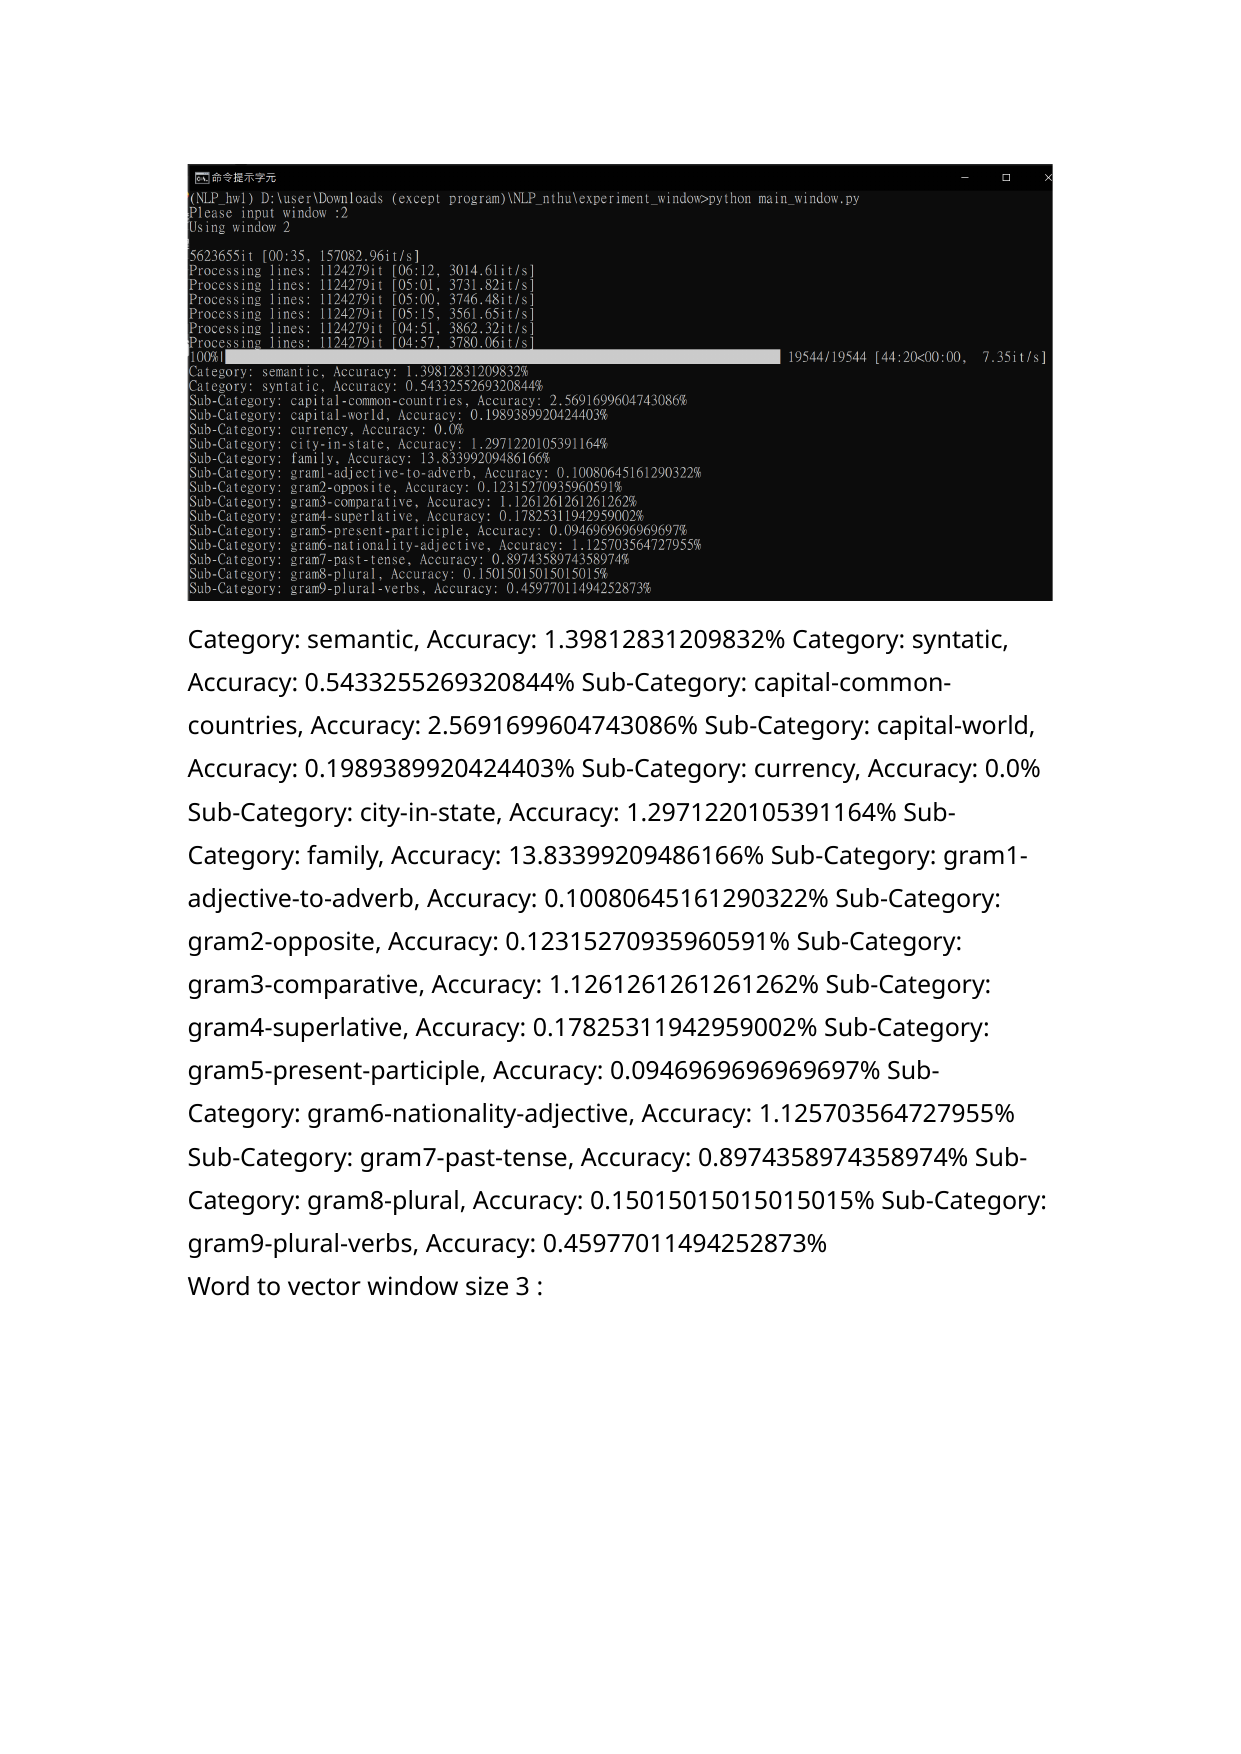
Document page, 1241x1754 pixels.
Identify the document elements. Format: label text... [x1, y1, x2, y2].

text 【3】 Window Size Accuracy : Word to vector window size 2 : Category: semantic, Accuracy: 1.39812831209832% Category: syntatic, Accuracy: 0.5433255269320844% Sub-Category: capital-common-countries, Accuracy: 2.5691699604743086% Sub-Category: capital-world, Accuracy: 0.1989389920424403% Sub-Category: currency, Accuracy: 0.0% Sub-Category: city-in-state, Accuracy: 1.2971220105391164% Sub-Category: family, Accuracy: 13.83399209486166% Sub-Category: gram1-adjective-to-adverb, Accuracy: 0.10080645161290322% Sub-Category: gram2-opposite, Accuracy: 0.12315270935960591% Sub-Category: gram3-comparative, Accuracy: 1.1261261261261262% Sub-Category: gram4-superlative, Accuracy: 0.17825311942959002% Sub-Category: gram5-present-participle, Accuracy: 0.0946969696969697% Sub-Category: gram6-nationality-adjective, Accuracy: 1.125703564727955% Sub-Category: gram7-past-tense, Accuracy: 0.8974358974358974% Sub-Category: gram8-plural, Accuracy: 0.15015015015015015% Sub-Category: gram9-plural-verbs, Accuracy: 0.45977011494252873% Word to vector window size 3 : Category: semantic, Accuracy: 0.9246% Category: syntatic, Accuracy: 0.6557% Sub-Category: capital-common-countries, Accuracy: 0.0% Sub-Category: capital-world, Accuracy: 0.0884% Sub-Category: currency, Accuracy: 0.0% Sub-Category: city-in-state, Accuracy: 1.4998% Sub-Category: family, Accuracy: 8.1028% Sub-Category: gram1-adjective-to-adverb, Accuracy: 0.0% Sub-Category: gram2-opposite, Accuracy: 0.0% Sub-Category: gram3-comparative, Accuracy: 1.2012% Sub-Category: gram4-superlative, Accuracy: 0.1782% Sub-Category: gram5-present-participle, Accuracy: 0.5682% Sub-Category: gram6-nationality-adjective, Accuracy: 1.7511% Sub-Category: gram7-past-tense, Accuracy: 0.7051% Sub-Category: gram8-plural, Accuracy: 0.2252% Sub-Category: gram9-plural-verbs, Accuracy: 0.4598% Word to vector window size 4 : Category: semantic, Accuracy: 0.924568722516631% Category: syntatic, Accuracy: 0.955503512880562% Sub-Category: capital-common-countries, Accuracy: 0.9881422924901186% Sub-Category: capital-world, Accuracy: 0.3094606542882405% Sub-Category: currency, Accuracy: 0.0% Sub-Category: city-in-state, Accuracy: 0.48642075395216866% Sub-Category: family, Accuracy: 10.079051383399209% Sub-Category: gram1-adjective-to-adverb, Accuracy: 0.0% Sub-Category: gram2-opposite, Accuracy: 0.12315270935960591% Sub-Category: gram3-comparative, Accuracy: 0.9009009009009009% Sub-Category: gram4-superlative, Accuracy: 0.4456327985739751% Sub-Category: gram5-present-participle, Accuracy: 0.2840909090909091% Sub-Category: gram6-nationality-adjective, Accuracy: 2.7517198248905568% Sub-Category: gram7-past-tense, Accuracy: 1.6666666666666667% Sub-Category: gram8-plural, Accuracy: 0.37537537537537535% Sub-Category: gram9-plural-verbs, Accuracy: 0.6896551724137931% Word to vector window size 5 : Category: semantic, Accuracy: 0.9809448641334987% Category: syntatic, Accuracy: 0.7494145199063231% Sub-Category: capital-common-countries, Accuracy: 1.185770750988142% Sub-Category: capital-world, Accuracy: 0.3536693191865605% Sub-Category: currency, Accuracy: 0.0% Sub-Category: city-in-state, Accuracy: 1.053911633563032% Sub-Category: family, Accuracy: 7.707509881422925% Sub-Category: gram1-adjective-to-adverb, Accuracy: 0.10080645161290322% Sub-Category: gram2-opposite, Accuracy: 0.12315270935960591% Sub-Category: gram3-comparative, Accuracy: 0.5255255255255256% Sub-Category: gram4-superlative, Accuracy: 0.35650623885918004% Sub-Category: gram5-present-participle, Accuracy: 0.7575757575757576% Sub-Category: gram6-nationality-adjective, Accuracy: 1.938711694809256% Sub-Category: gram7-past-tense, Accuracy: 0.8974358974358974% Sub-Category: gram8-plural, Accuracy: 0.45045045045045046% Sub-Category: gram9-plural-verbs, Accuracy: 0.9195402298850575% [187, 601, 1053, 1304]
picture [187, 164, 1053, 601]
